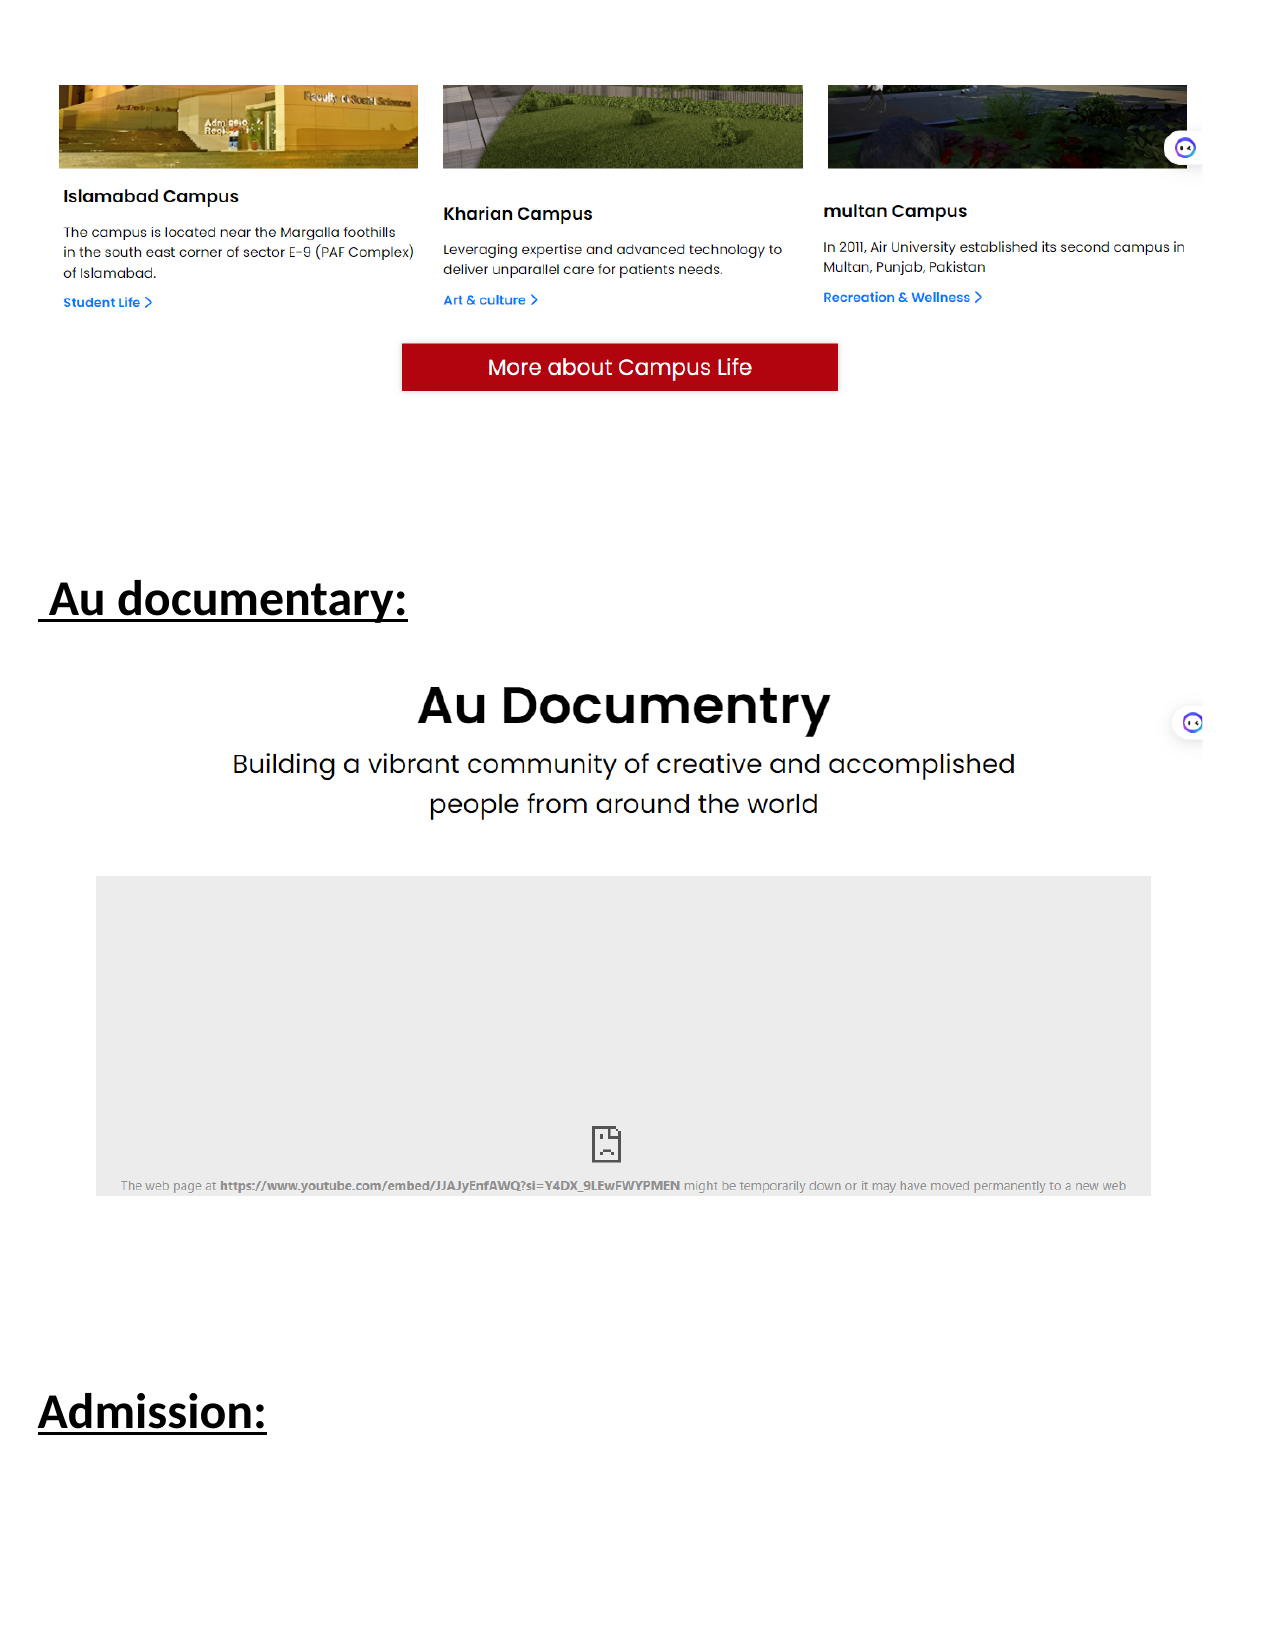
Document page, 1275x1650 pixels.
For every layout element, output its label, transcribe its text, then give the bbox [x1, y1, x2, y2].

picture [37, 85, 1203, 466]
text Admission: [37, 1380, 1202, 1441]
text Au documentary: [37, 567, 1202, 628]
picture [37, 649, 1203, 1196]
